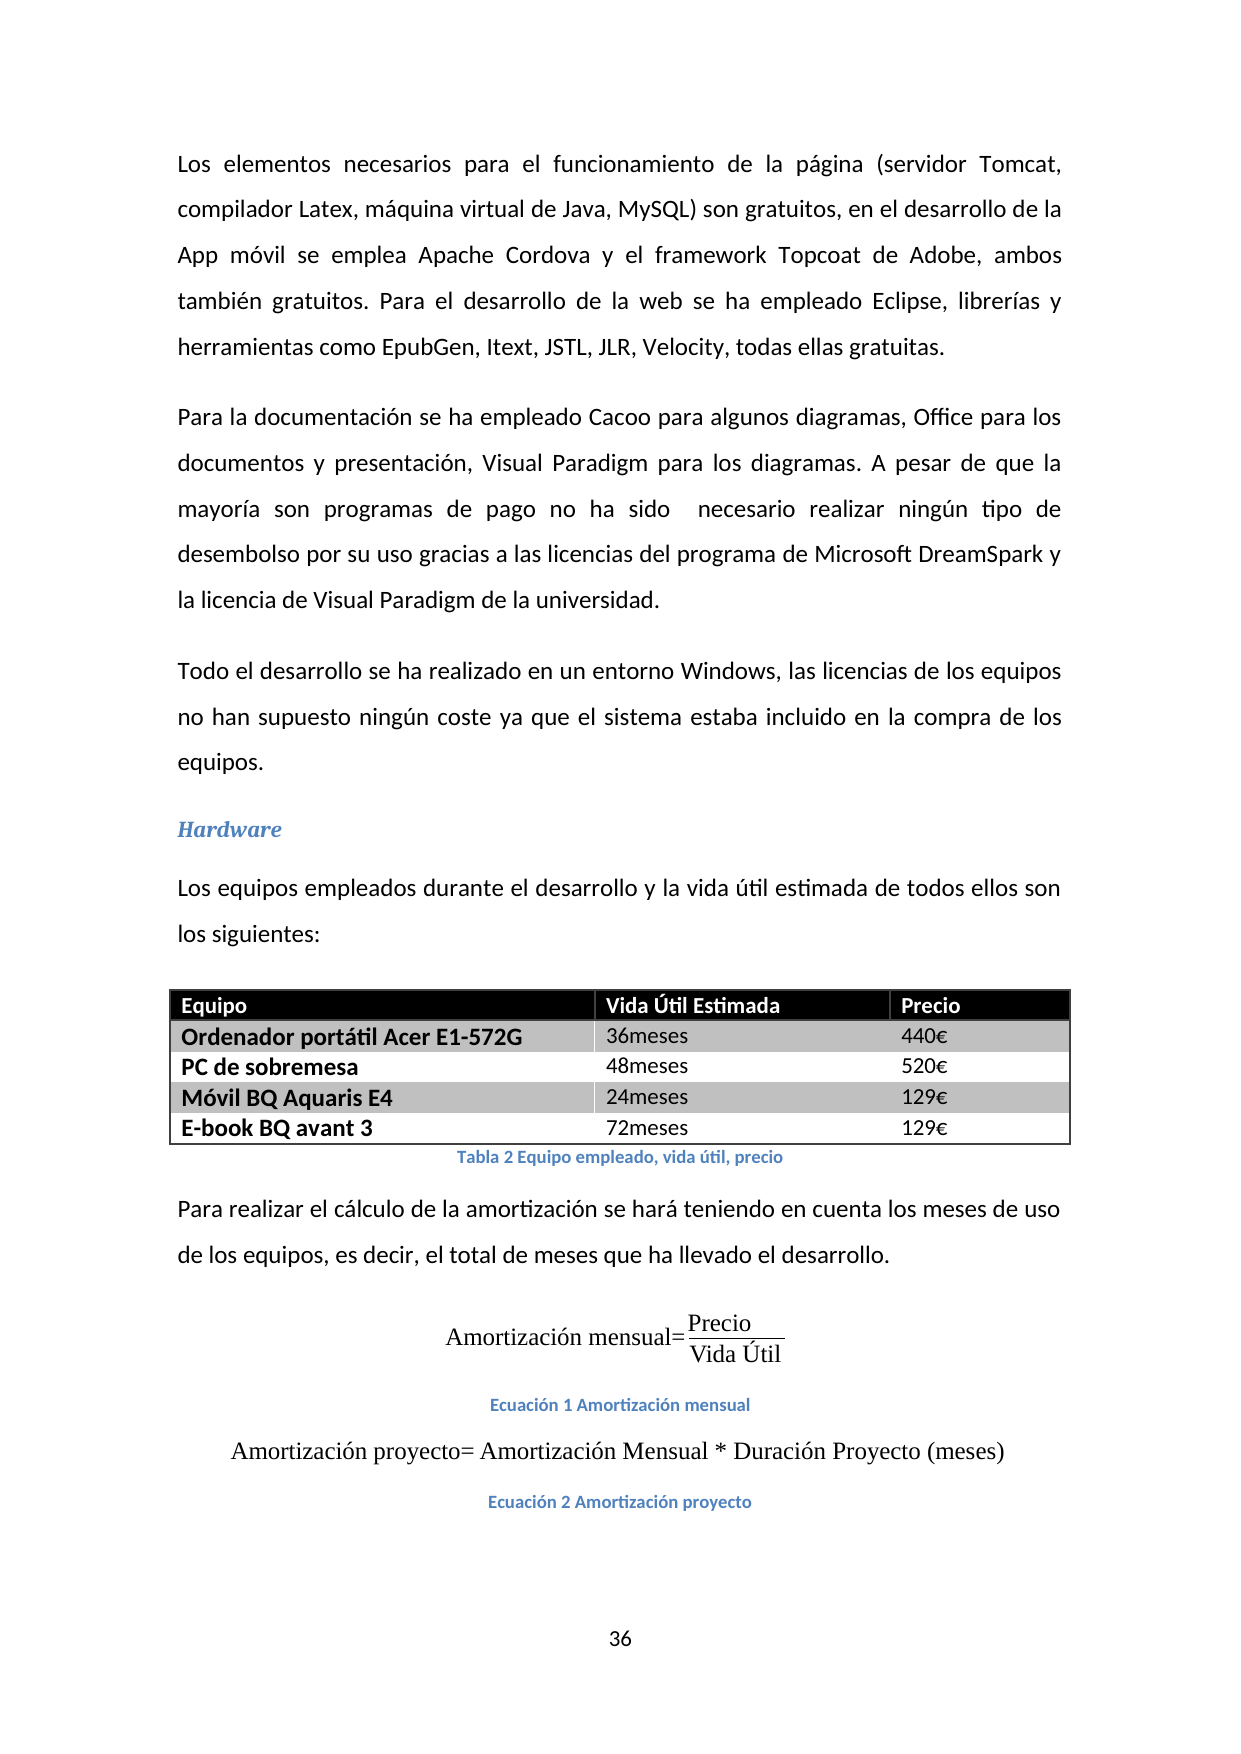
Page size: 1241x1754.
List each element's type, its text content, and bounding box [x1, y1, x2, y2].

text Ecuación 2 Amortización proyecto [177, 1490, 1063, 1513]
table_header Vida Útil Estimada [596, 991, 889, 1019]
text Todo el desarrollo se ha realizado en un entorno Windows, las licencias de los equipos no han supuesto ningún coste ya que el sistema estaba incluido en la compra de los equipos. [177, 655, 1063, 777]
table_cell 440€ [890, 1021, 1069, 1052]
table_cell 36meses [595, 1021, 890, 1052]
table_cell PC de sobremesa [171, 1052, 594, 1082]
subtitle Hardware [177, 817, 1063, 843]
table_header Precio [891, 991, 1069, 1019]
table_cell Ordenador portátil Acer E1-572G [171, 1021, 594, 1052]
table_cell E-book BQ avant 3 [171, 1113, 594, 1143]
table_cell 520€ [890, 1052, 1069, 1082]
table_cell 24meses [595, 1082, 890, 1113]
text Para realizar el cálculo de la amortización se hará teniendo en cuenta los meses de uso de los equipos, es decir, el total de meses que ha llevado el desarrollo. [177, 1193, 1063, 1269]
text Para la documentación se ha empleado Cacoo para algunos diagramas, Office para los documentos y presentación, Visual Paradigm para los diagramas. A pesar de que la mayoría son programas de pago no ha sido necesario realizar ningún tipo de desembolso por su uso gracias a las licencias del programa de Microsoft DreamSpark y la licencia de Visual Paradigm de la universidad. [177, 401, 1063, 615]
table_header Equipo [171, 991, 594, 1019]
table_cell 129€ [890, 1082, 1069, 1113]
table_cell 129€ [890, 1113, 1069, 1143]
text Ecuación 1 Amortización mensual [177, 1393, 1063, 1416]
table_cell Móvil BQ Aquaris E4 [171, 1082, 594, 1113]
table_cell 72meses [595, 1113, 890, 1143]
text Los equipos empleados durante el desarrollo y la vida útil estimada de todos ellos son los siguientes: [177, 872, 1063, 949]
text Los elementos necesarios para el funcionamiento de la página (servidor Tomcat, compilador Latex, máquina virtual de Java, MySQL) son gratuitos, en el desarrollo de la App móvil se emplea Apache Cordova y el framework Topcoat de Adobe, ambos también gratuitos. Para el desarrollo de la web se ha empleado Eclipse, librerías y herramientas como EpubGen, Itext, JSTL, JLR, Velocity, todas ellas gratuitas. [177, 148, 1063, 361]
table_cell 48meses [595, 1052, 890, 1082]
